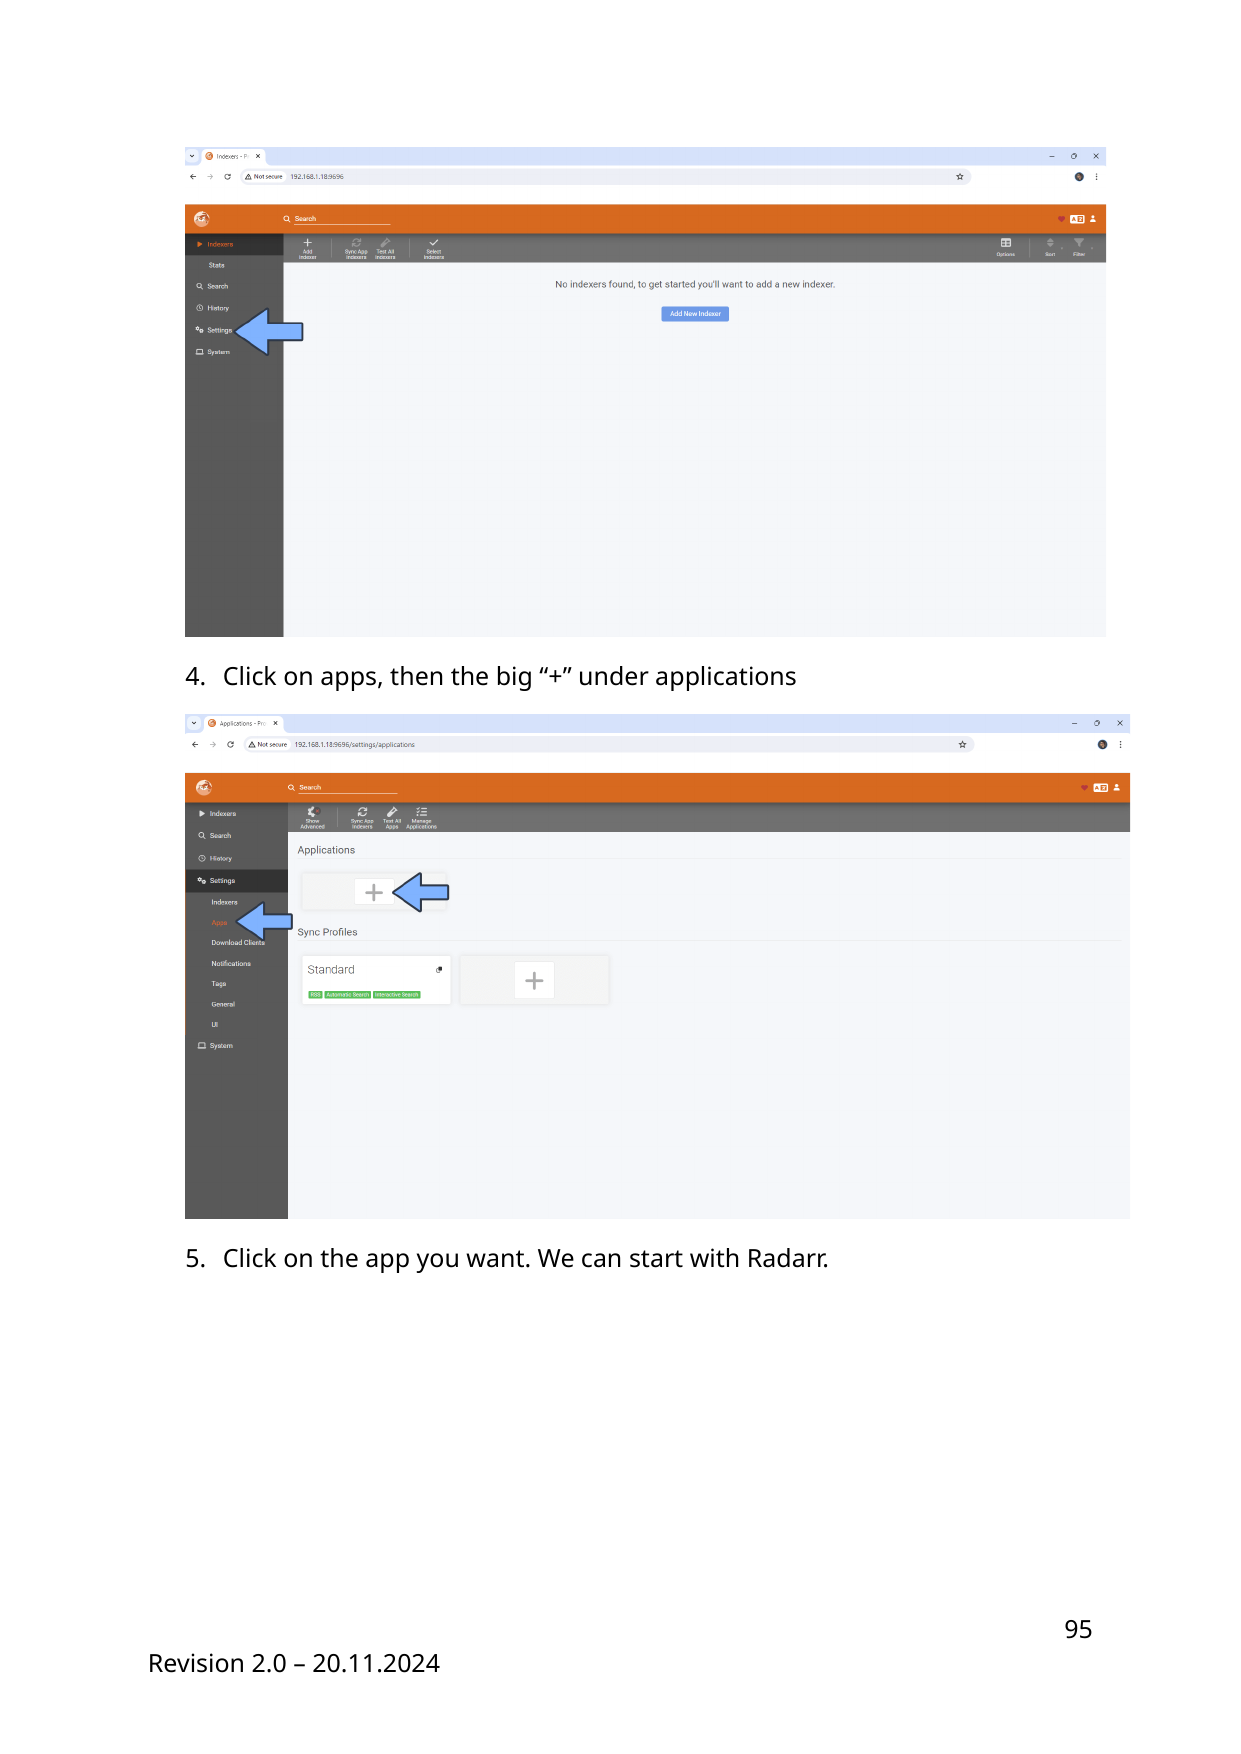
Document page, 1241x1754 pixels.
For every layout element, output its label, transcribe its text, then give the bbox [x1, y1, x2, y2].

list Click on the app you want. We can start with Radarr. [185, 1240, 1093, 1274]
picture [185, 714, 1130, 1219]
list Click on apps, then the big “+” under applications [185, 658, 1093, 692]
picture [185, 147, 1107, 637]
